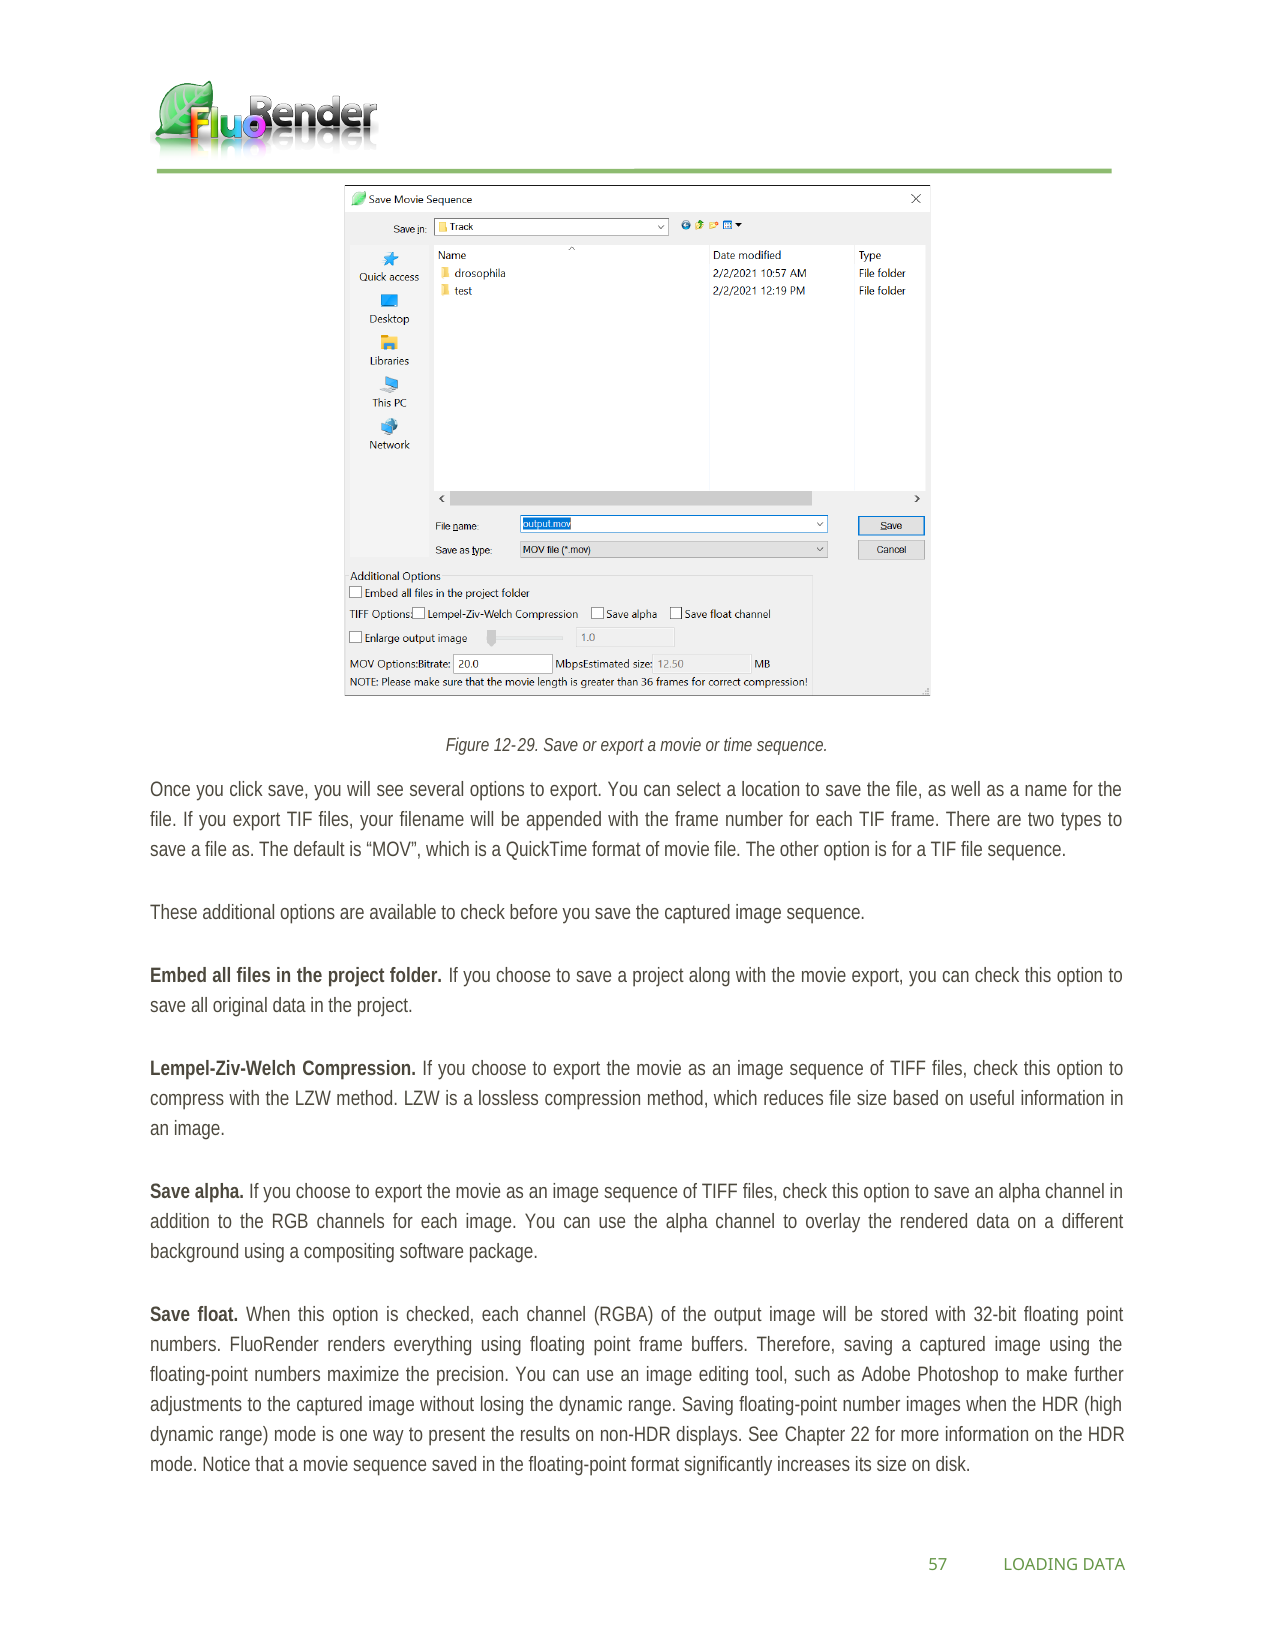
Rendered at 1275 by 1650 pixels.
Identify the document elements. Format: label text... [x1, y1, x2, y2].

text Save alpha. If you choose to export the movie as an image sequence of TIFF files, check this option to save an alpha channel in addition to the RGB channels for each image. You can use the alpha channel to overlay the rendered data on a different background using a compositing software package. [150, 1179, 1125, 1263]
text These additional options are available to check before you save the captured image sequence. [150, 900, 1125, 924]
picture [344, 185, 931, 696]
text Lempel-Ziv-Welch Compression. If you choose to export the movie as an image sequence of TIFF files, check this option to compress with the LZW method. LZW is a lossless compression method, which reduces file size based on useful information in an image. [150, 1056, 1125, 1140]
picture [150, 75, 379, 162]
text Save float. When this option is checked, each channel (RGBA) of the output image will be stored with 32-bit floating point numbers. FluoRender renders everything using floating point frame buffers. Therefore, saving a captured image using the floating-point numbers maximize the precision. You can use an image editing tool, such as Adobe Photoshop to make further adjustments to the captured image without losing the dynamic range. Saving floating-point number images when the HDR (high dynamic range) mode is one way to present the results on non-HDR displays. See Chapter 22 for more information on the HDR mode. Notice that a movie sequence saved in the floating-point format significantly increases its size on disk. [150, 1302, 1125, 1476]
text Embed all files in the project folder. If you choose to save a project along with the movie export, you can check this option to save all original data in the project. [150, 963, 1125, 1017]
text Once you click save, you will see several options to export. You can select a location to save the file, as well as a name for the file. If you export TIF files, your filename will be appended with the frame number for each TIF frame. There are two types to save a file as. The default is “MOV”, which is a QuickTime format of movie file. The other option is for a TIF file sequence. [150, 777, 1125, 861]
